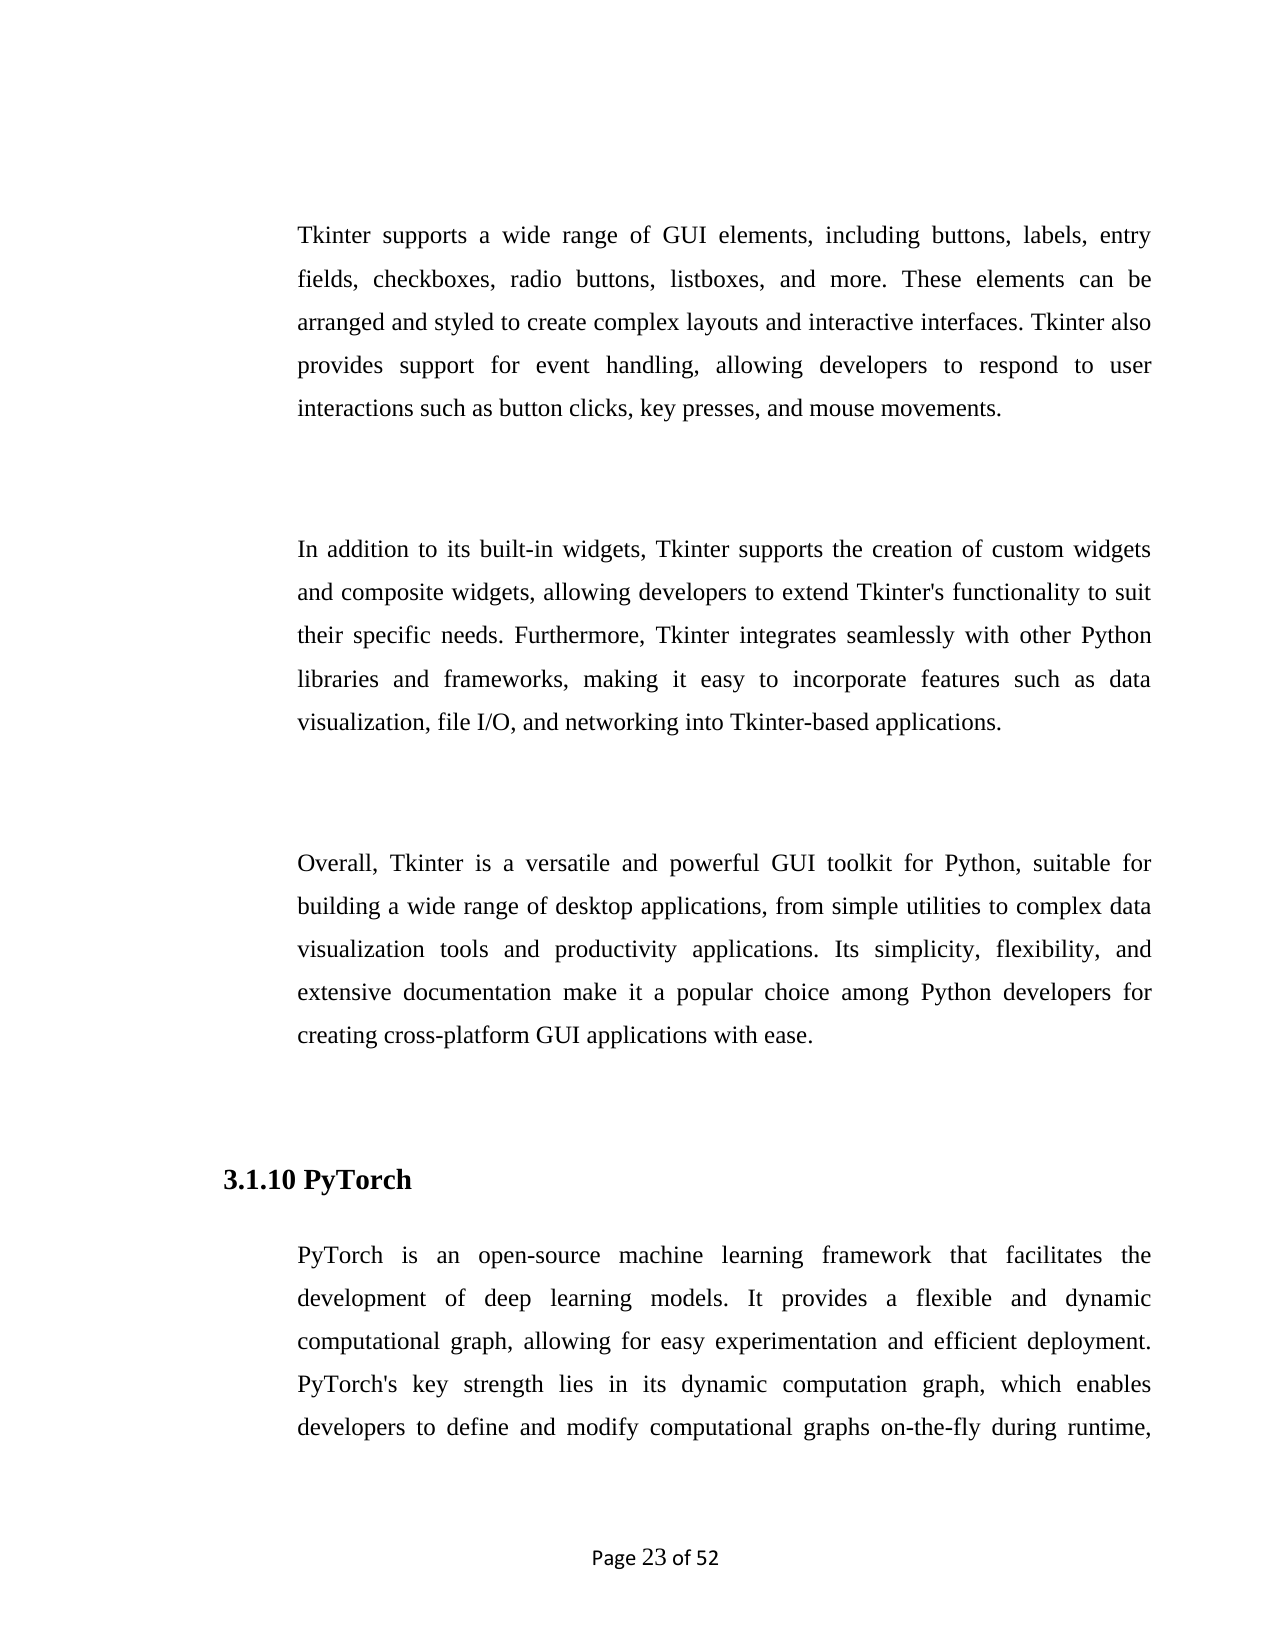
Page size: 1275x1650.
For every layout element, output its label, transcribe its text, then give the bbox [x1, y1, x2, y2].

text Overall, Tkinter is a versatile and powerful GUI toolkit for Python, suitable for building a wide range of desktop applications, from simple utilities to complex data visualization tools and productivity applications. Its simplicity, flexibility, and extensive documentation make it a popular choice among Python developers for creating cross-platform GUI applications with ease. [297, 848, 1153, 1049]
text Tkinter supports a wide range of GUI elements, including buttons, labels, entry fields, checkboxes, radio buttons, listboxes, and more. These elements can be arranged and styled to create complex layouts and interactive interfaces. Tkinter also provides support for event handling, allowing developers to respond to user interactions such as button clicks, key presses, and mouse movements. [297, 221, 1153, 422]
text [297, 1240, 1153, 1441]
text In addition to its built-in widgets, Tkinter supports the creation of custom widgets and composite widgets, allowing developers to extend Tkinter's functionality to suit their specific needs. Furthermore, Tkinter integrates seamlessly with other Python libraries and frameworks, making it easy to incorporate features such as data visualization, file I/O, and networking into Tkinter-based applications. [297, 534, 1153, 736]
text 3.1.10 PyTorch [223, 1162, 1153, 1195]
